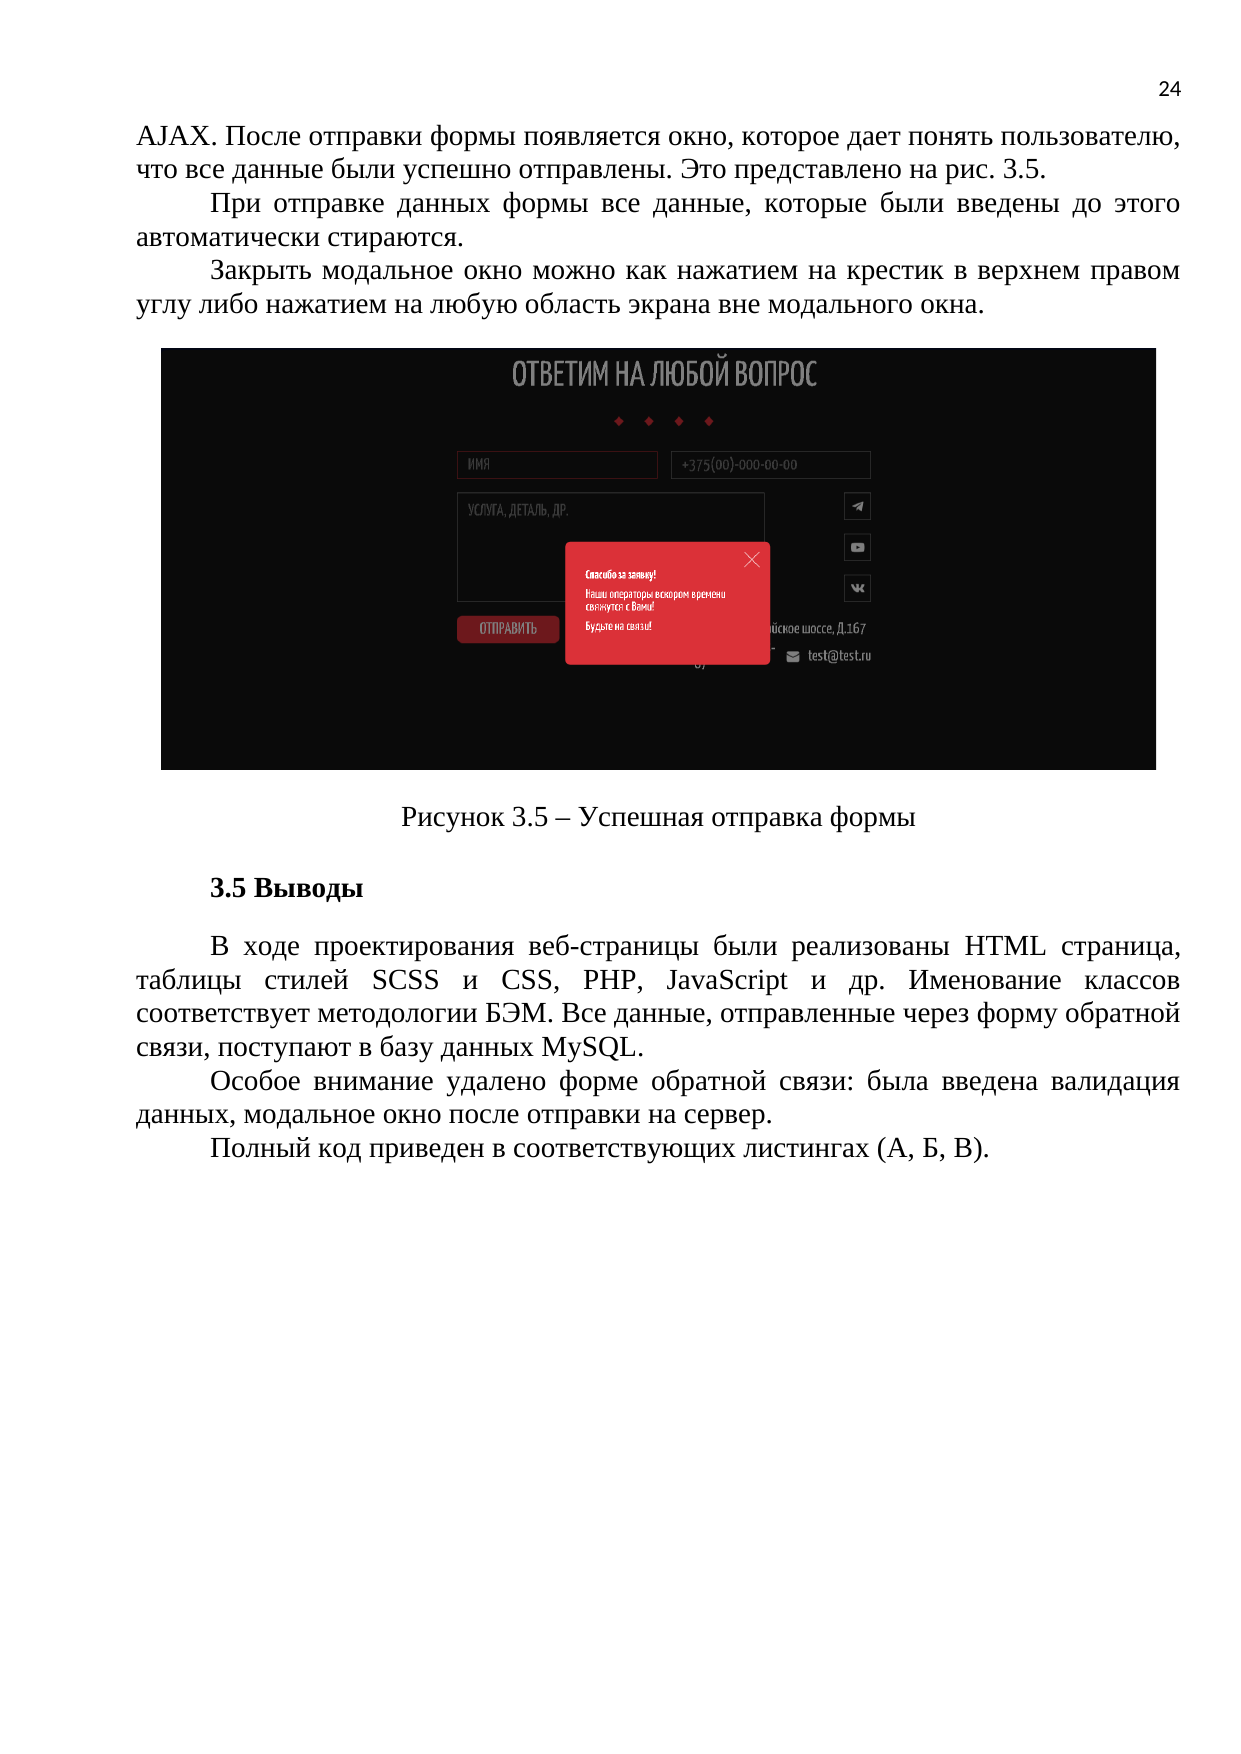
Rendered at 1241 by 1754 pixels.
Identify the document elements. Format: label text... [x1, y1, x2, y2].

subtitle 3.5 Выводы [136, 870, 1181, 903]
text Закрыть модальное окно можно как нажатием на крестик в верхнем правом углу либо нажатием на любую область экрана вне модального окна. [136, 252, 1181, 319]
picture [161, 348, 1157, 770]
text В ходе проектирования веб-страницы были реализованы HTML страница, таблицы стилей SCSS и CSS, PHP, JavaScript и др. Именование классов соответствует методологии БЭМ. Все данные, отправленные через форму обратной связи, поступают в базу данных MySQL. [136, 928, 1181, 1063]
text Полный код приведен в соответствующих листингах (А, Б, В). [136, 1130, 1181, 1163]
text При отправке данных формы все данные, которые были введены до этого автоматически стираются. [136, 185, 1181, 252]
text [136, 118, 1181, 185]
text Рисунок 3.5 – Успешная отправка формы [62, 799, 1181, 832]
text Особое внимание удалено форме обратной связи: была введена валидация данных, модальное окно после отправки на сервер. [136, 1063, 1181, 1130]
